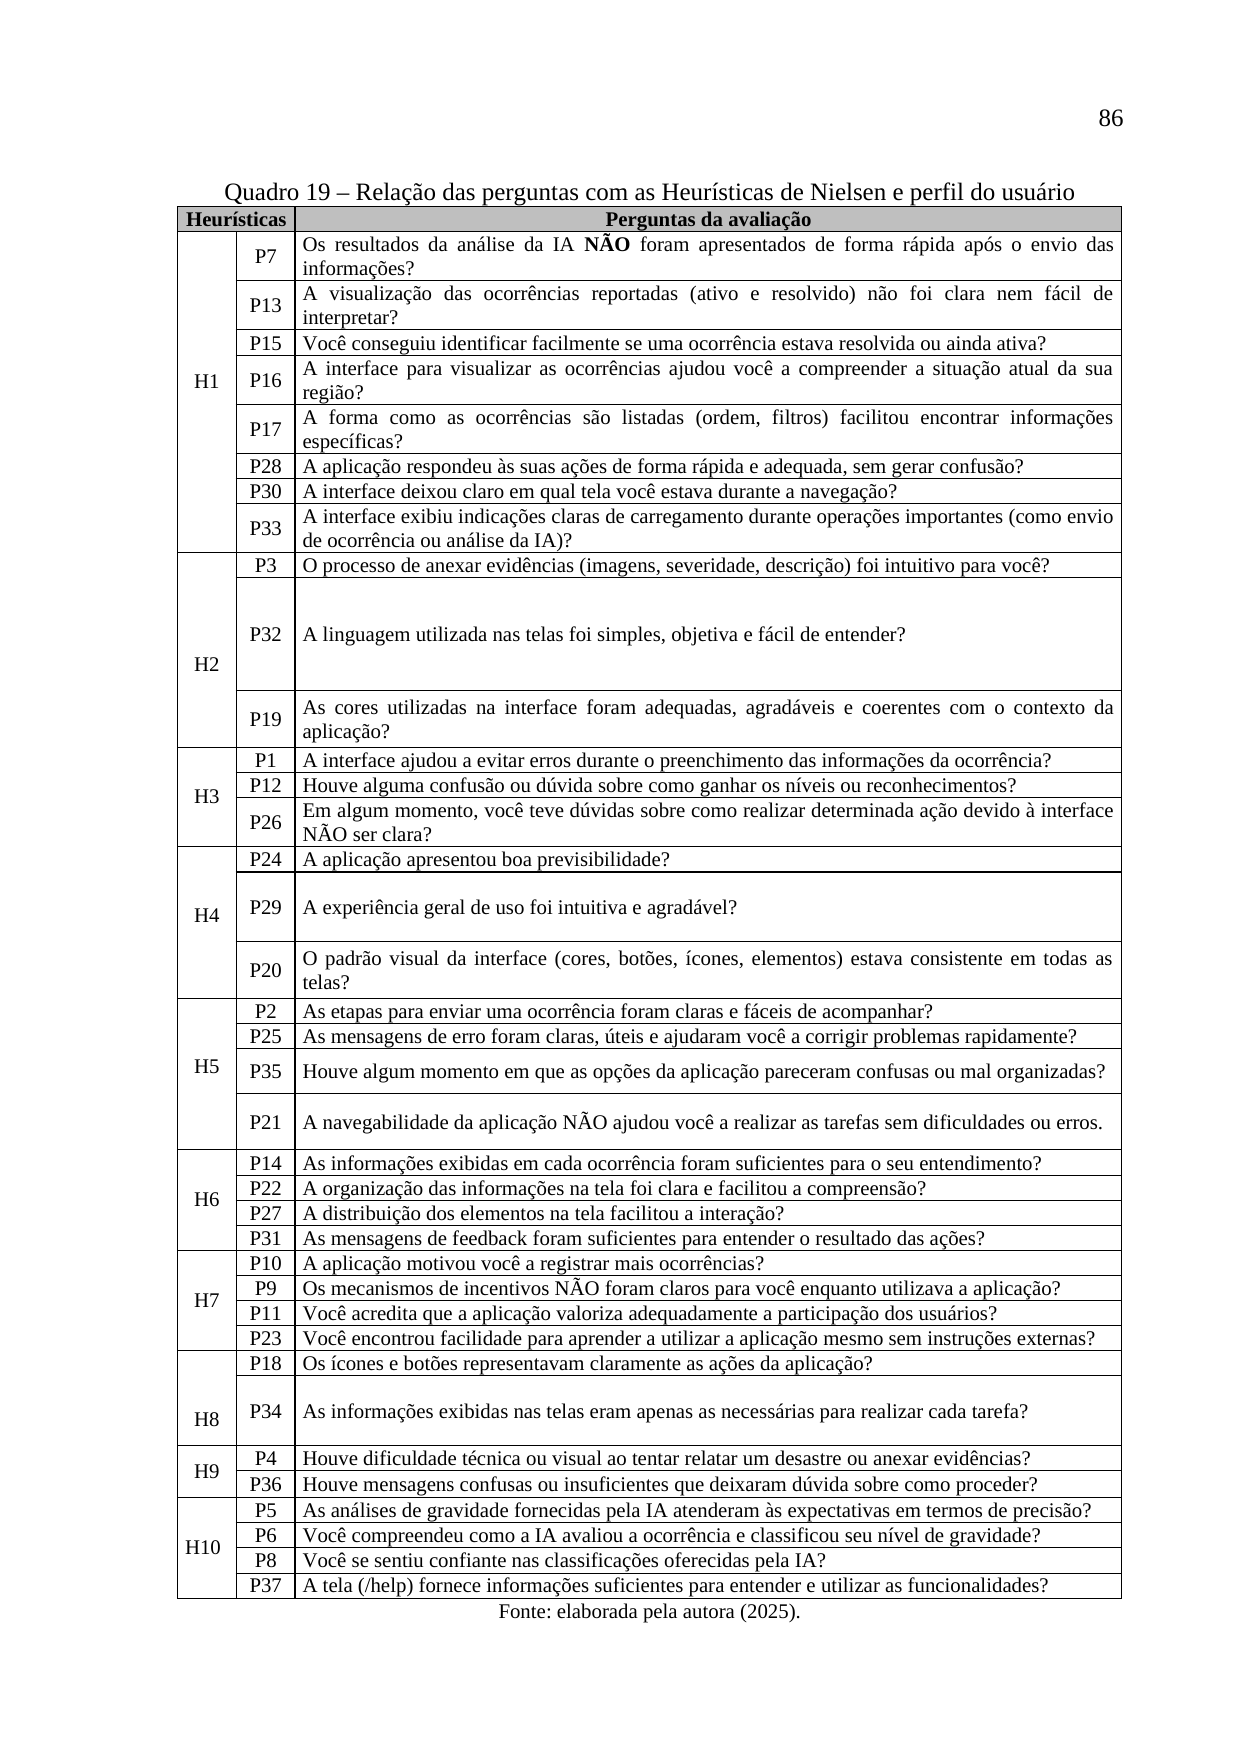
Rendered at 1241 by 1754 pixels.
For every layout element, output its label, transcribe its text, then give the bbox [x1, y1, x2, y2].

table_cell P5 [237, 1498, 294, 1522]
table_cell P13 [237, 281, 294, 329]
table_cell As análises de gravidade fornecidas pela IA atenderam às expectativas em termos de precisão? [296, 1498, 1121, 1522]
table_cell P29 [237, 873, 294, 941]
table_cell H2 [178, 553, 236, 690]
table_cell Você se sentiu confiante nas classificações oferecidas pela IA? [296, 1548, 1121, 1572]
table_cell P20 [237, 942, 294, 998]
table_cell H8 [178, 1351, 236, 1445]
table_cell H5 [178, 999, 236, 1093]
table_cell P24 [237, 847, 294, 871]
table_cell O processo de anexar evidências (imagens, severidade, descrição) foi intuitivo para você? [296, 553, 1121, 577]
table_cell Em algum momento, você teve dúvidas sobre como realizar determinada ação devido à interface NÃO ser clara? [296, 798, 1121, 846]
table_cell Os ícones e botões representavam claramente as ações da aplicação? [296, 1351, 1121, 1375]
table_cell [178, 690, 236, 747]
table_cell A aplicação motivou você a registrar mais ocorrências? [296, 1251, 1121, 1275]
table_cell P30 [237, 479, 294, 503]
table_cell P33 [237, 504, 294, 552]
table_cell As etapas para enviar uma ocorrência foram claras e fáceis de acompanhar? [296, 999, 1121, 1023]
table_cell A linguagem utilizada nas telas foi simples, objetiva e fácil de entender? [296, 578, 1121, 690]
table_cell H7 [178, 1251, 236, 1350]
table_cell A organização das informações na tela foi clara e facilitou a compreensão? [296, 1176, 1121, 1199]
table_cell P14 [237, 1150, 294, 1174]
table_cell P6 [237, 1523, 294, 1547]
table_cell [178, 1093, 236, 1149]
table_cell Os mecanismos de incentivos NÃO foram claros para você enquanto utilizava a aplicação? [296, 1276, 1121, 1300]
table_cell P36 [237, 1471, 294, 1497]
table_cell P28 [237, 454, 294, 478]
table_cell H9 [178, 1446, 236, 1497]
table_cell As informações exibidas nas telas eram apenas as necessárias para realizar cada tarefa? [296, 1376, 1121, 1445]
table_cell As cores utilizadas na interface foram adequadas, agradáveis e coerentes com o contexto da aplicação? [296, 691, 1121, 747]
table_cell P31 [237, 1226, 294, 1250]
table_cell A aplicação apresentou boa previsibilidade? [296, 847, 1121, 871]
table_cell P17 [237, 405, 294, 453]
table_cell As mensagens de erro foram claras, úteis e ajudaram você a corrigir problemas rapidamente? [296, 1024, 1121, 1048]
table_cell As informações exibidas em cada ocorrência foram suficientes para o seu entendimento? [296, 1150, 1121, 1174]
table_cell P12 [237, 773, 294, 797]
table_cell P1 [237, 748, 294, 772]
table_cell P8 [237, 1548, 294, 1572]
table_cell P3 [237, 553, 294, 577]
table_cell [178, 503, 236, 552]
table_cell H4 [178, 847, 236, 941]
table_cell A interface deixou claro em qual tela você estava durante a navegação? [296, 479, 1121, 503]
table_cell A forma como as ocorrências são listadas (ordem, filtros) facilitou encontrar informações específicas? [296, 405, 1121, 453]
table_cell P23 [237, 1326, 294, 1350]
table_cell Os resultados da análise da IA NÃO foram apresentados de forma rápida após o envio das informações? [296, 232, 1121, 280]
table_cell As mensagens de feedback foram suficientes para entender o resultado das ações? [296, 1226, 1121, 1250]
table_cell H3 [178, 748, 236, 846]
table_cell [178, 941, 236, 998]
table_cell A interface para visualizar as ocorrências ajudou você a compreender a situação atual da sua região? [296, 356, 1121, 404]
table_cell P16 [237, 356, 294, 404]
table_cell P7 [237, 232, 294, 280]
table_cell P4 [237, 1446, 294, 1470]
table_cell A visualização das ocorrências reportadas (ativo e resolvido) não foi clara nem fácil de interpretar? [296, 281, 1121, 329]
table_cell A distribuição dos elementos na tela facilitou a interação? [296, 1201, 1121, 1225]
table_cell Você acredita que a aplicação valoriza adequadamente a participação dos usuários? [296, 1301, 1121, 1325]
text Fonte: elaborada pela autora (2025). [177, 1599, 1122, 1623]
table_cell Houve mensagens confusas ou insuficientes que deixaram dúvida sobre como proceder? [296, 1471, 1121, 1497]
table_cell P37 [237, 1574, 294, 1597]
table_cell A experiência geral de uso foi intuitiva e agradável? [296, 873, 1121, 941]
table_cell Você conseguiu identificar facilmente se uma ocorrência estava resolvida ou ainda ativa? [296, 330, 1121, 354]
table_cell P2 [237, 999, 294, 1023]
table_cell P15 [237, 330, 294, 354]
table_cell P9 [237, 1276, 294, 1300]
table_cell P18 [237, 1351, 294, 1375]
table_cell P34 [237, 1376, 294, 1445]
table_cell A tela (/help) fornece informações suficientes para entender e utilizar as funcionalidades? [296, 1574, 1121, 1597]
table_cell P32 [237, 578, 294, 690]
table_cell P19 [237, 691, 294, 747]
table_cell Houve dificuldade técnica ou visual ao tentar relatar um desastre ou anexar evidências? [296, 1446, 1121, 1470]
table_cell H10 [178, 1498, 236, 1597]
table_cell O padrão visual da interface (cores, botões, ícones, elementos) estava consistente em todas as telas? [296, 942, 1121, 998]
table_cell Houve algum momento em que as opções da aplicação pareceram confusas ou mal organizadas? [296, 1049, 1121, 1093]
table_cell P26 [237, 798, 294, 846]
table_cell H6 [178, 1150, 236, 1250]
table_cell Você compreendeu como a IA avaliou a ocorrência e classificou seu nível de gravidade? [296, 1523, 1121, 1547]
table_cell P21 [237, 1094, 294, 1149]
table_cell Você encontrou facilidade para aprender a utilizar a aplicação mesmo sem instruções externas? [296, 1326, 1121, 1350]
table_cell P35 [237, 1049, 294, 1093]
table_header Heurísticas [178, 207, 294, 231]
table_cell P22 [237, 1176, 294, 1199]
table_cell P27 [237, 1201, 294, 1225]
table_cell P10 [237, 1251, 294, 1275]
table_cell A aplicação respondeu às suas ações de forma rápida e adequada, sem gerar confusão? [296, 454, 1121, 478]
table_cell H1 [178, 232, 236, 503]
table_cell P25 [237, 1024, 294, 1048]
table_cell A navegabilidade da aplicação NÃO ajudou você a realizar as tarefas sem dificuldades ou erros. [296, 1094, 1121, 1149]
table_cell A interface exibiu indicações claras de carregamento durante operações importantes (como envio de ocorrência ou análise da IA)? [296, 504, 1121, 552]
table_cell Houve alguma confusão ou dúvida sobre como ganhar os níveis ou reconhecimentos? [296, 773, 1121, 797]
table_cell P11 [237, 1301, 294, 1325]
table_cell A interface ajudou a evitar erros durante o preenchimento das informações da ocorrência? [296, 748, 1121, 772]
table_header Perguntas da avaliação [296, 207, 1121, 231]
